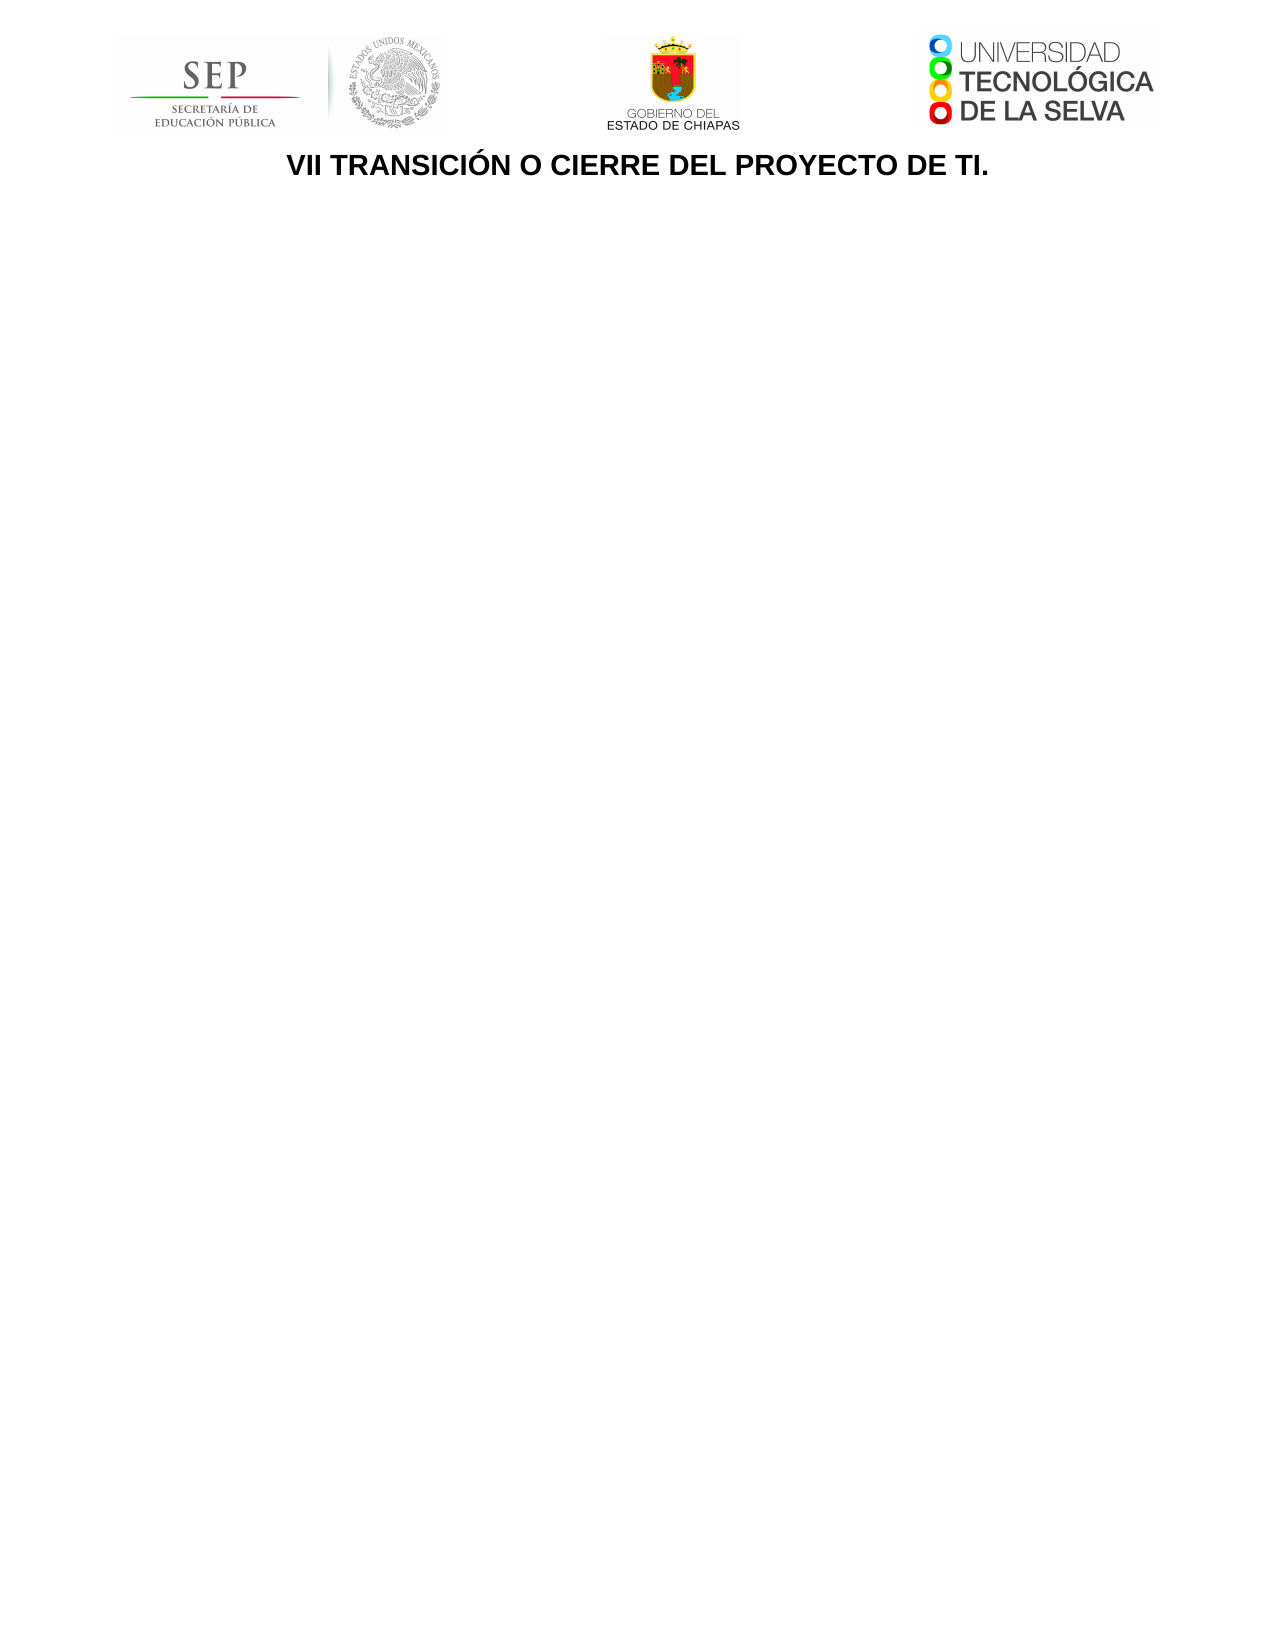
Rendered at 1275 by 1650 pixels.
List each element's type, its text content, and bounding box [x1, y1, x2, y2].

picture [918, 29, 1159, 130]
picture [117, 34, 448, 136]
subtitle VII TRANSICIÓN O CIERRE DEL PROYECTO DE TI. [177, 148, 1098, 182]
picture [604, 34, 743, 135]
